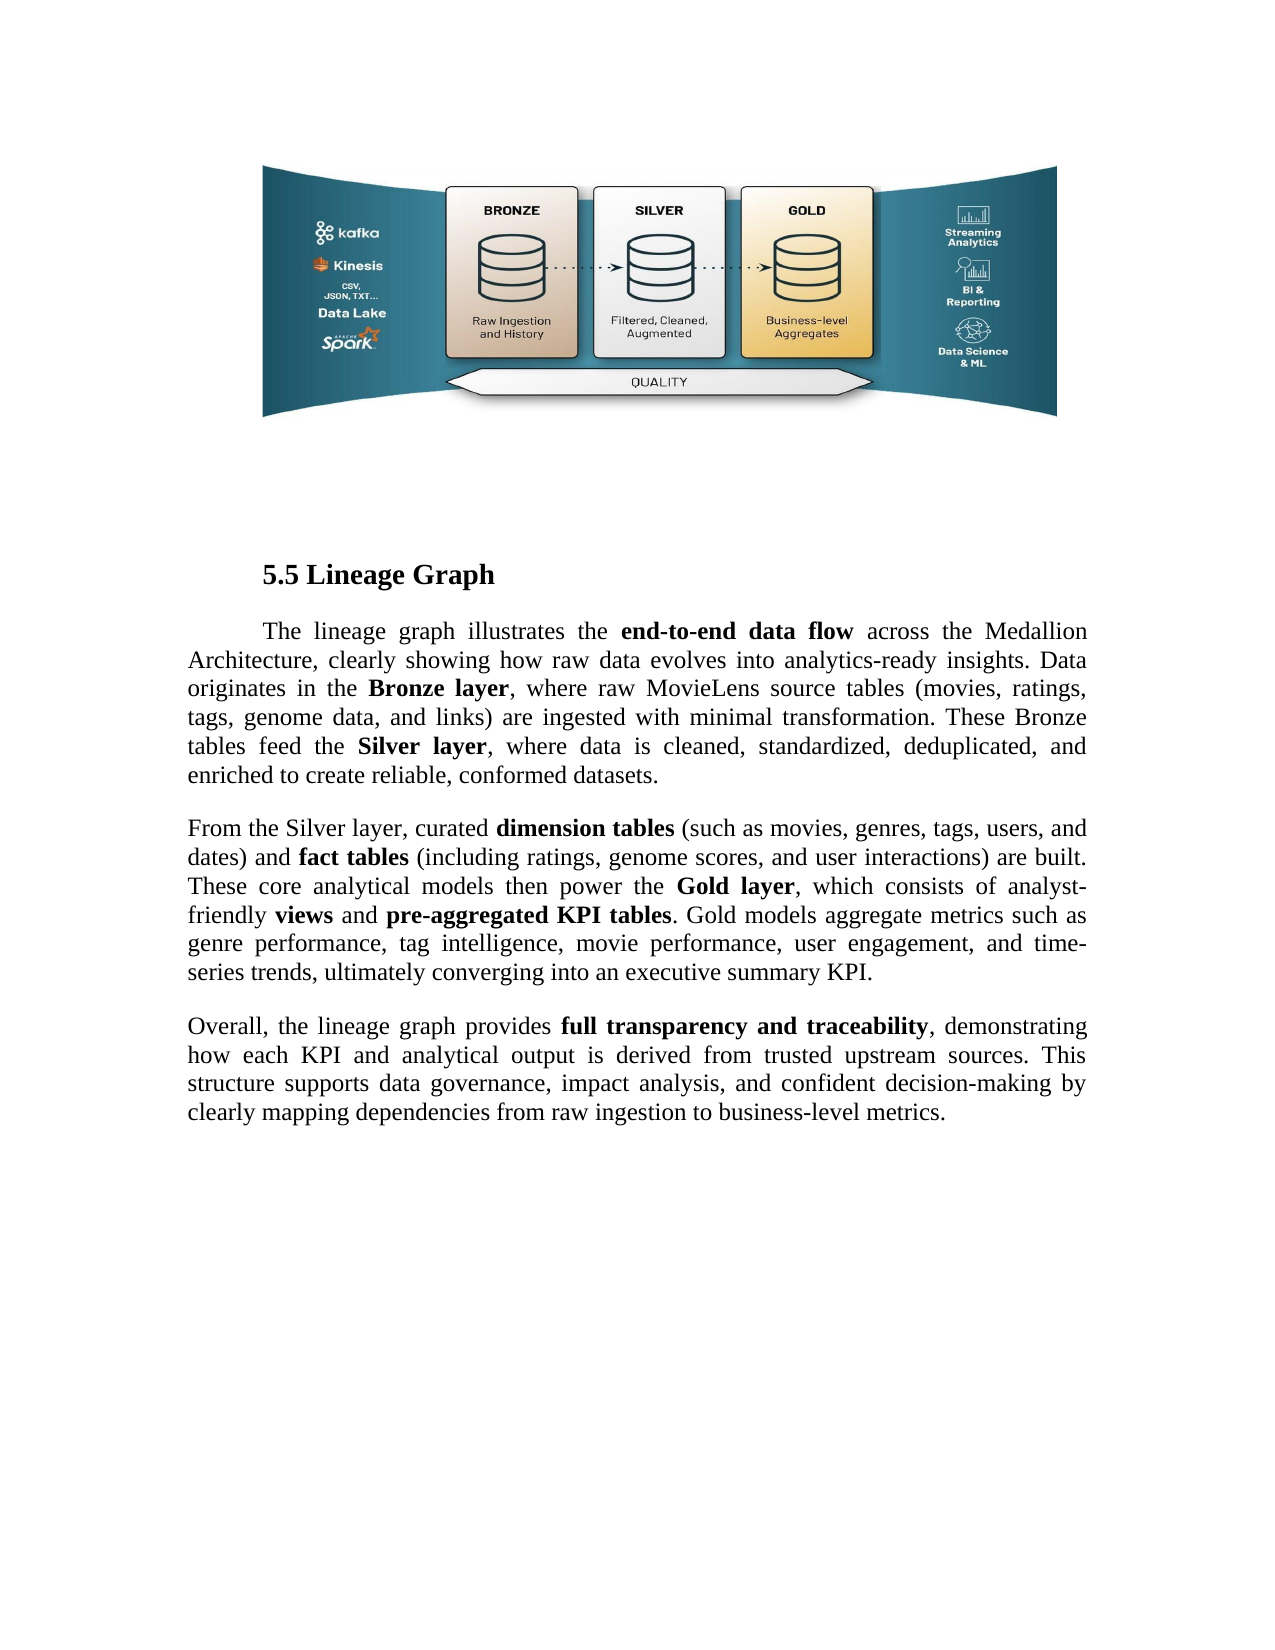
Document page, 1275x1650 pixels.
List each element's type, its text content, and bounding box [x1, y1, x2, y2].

text From the Silver layer, curated dimension tables (such as movies, genres, tags, users, and dates) and fact tables (including ratings, genome scores, and user interactions) are built. These core analytical models then power the Gold layer, which consists of analyst-friendly views and pre-aggregated KPI tables. Gold models aggregate metrics such as genre performance, tag intelligence, movie performance, user engagement, and time-series trends, ultimately converging into an executive summary KPI. [187, 813, 1087, 986]
picture [262, 150, 1057, 425]
text The lineage graph illustrates the end-to-end data flow across the Medallion Architecture, clearly showing how raw data evolves into analytics-ready insights. Data originates in the Bronze layer, where raw MovieLens source tables (movies, ratings, tags, genome data, and links) are ingested with minimal transformation. These Bronze tables feed the Silver layer, where data is cleaned, standardized, deduplicated, and enriched to create reliable, conformed datasets. [187, 616, 1087, 788]
text Overall, the lineage graph provides full transparency and traceability, demonstrating how each KPI and analytical output is derived from trusted upstream sources. This structure supports data governance, impact analysis, and confident decision-making by clearly mapping dependencies from raw ingestion to business-level metrics. [187, 1011, 1087, 1126]
subtitle 5.5 Lineage Graph [262, 557, 1087, 591]
